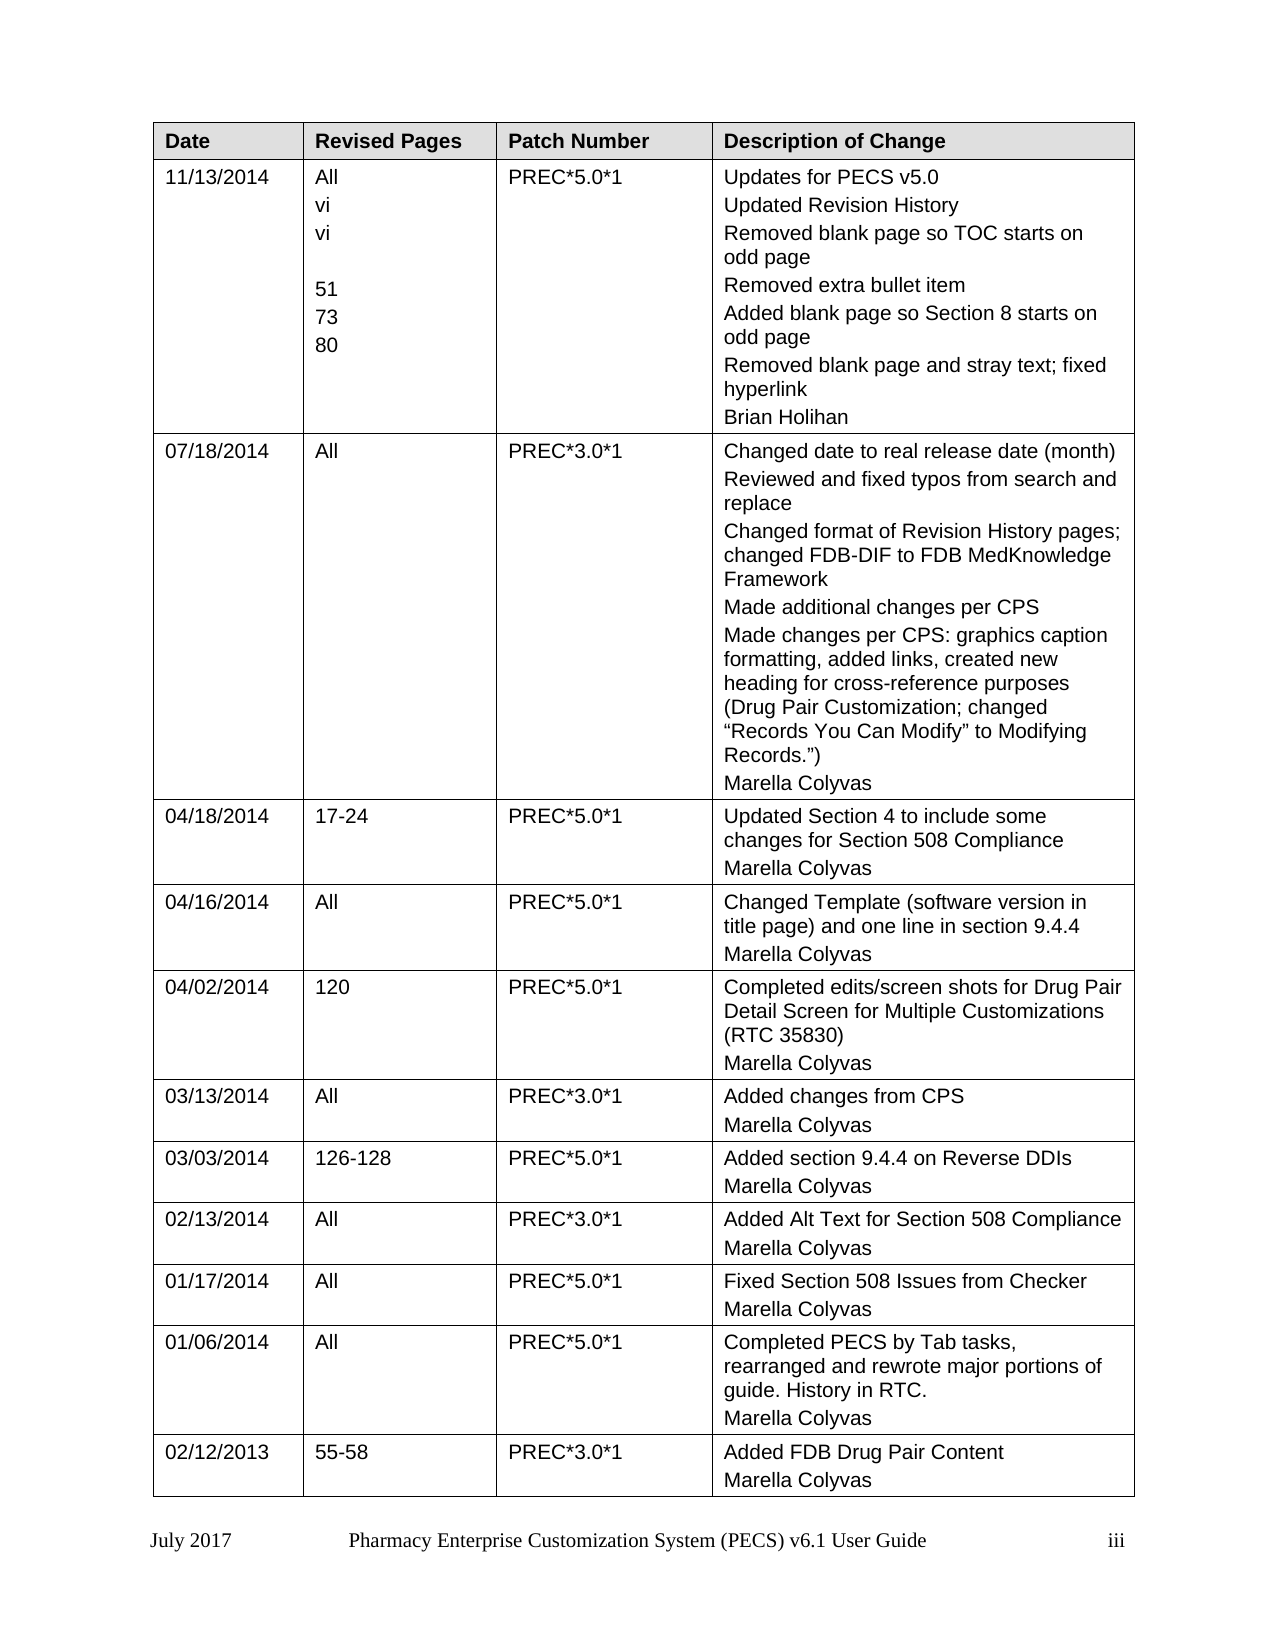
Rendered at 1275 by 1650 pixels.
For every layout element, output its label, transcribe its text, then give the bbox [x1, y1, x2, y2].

table_cell Added Alt Text for Section 508 Compliance Marella Colyvas [713, 1203, 1134, 1263]
table_cell PREC*3.0*1 [497, 1203, 712, 1263]
table_cell All [304, 1203, 496, 1263]
table_header Date [154, 123, 303, 159]
table_cell Added section 9.4.4 on Reverse DDIs Marella Colyvas [713, 1142, 1134, 1202]
table_cell PREC*3.0*1 [497, 1435, 712, 1496]
table_cell PREC*5.0*1 [497, 885, 712, 970]
table_header Description of Change [713, 123, 1134, 159]
table_cell 03/13/2014 [154, 1080, 303, 1141]
table_cell 04/18/2014 [154, 800, 303, 884]
table_cell All vi vi 51 73 80 [304, 160, 496, 433]
table_cell 120 [304, 971, 496, 1079]
table_cell PREC*3.0*1 [497, 1080, 712, 1141]
table_cell All [304, 1080, 496, 1141]
table_cell PREC*5.0*1 [497, 971, 712, 1079]
table_cell All [304, 1265, 496, 1325]
table_cell 11/13/2014 [154, 160, 303, 433]
table_cell PREC*5.0*1 [497, 800, 712, 884]
table_cell Added FDB Drug Pair Content Marella Colyvas [713, 1435, 1134, 1496]
table_cell PREC*5.0*1 [497, 1326, 712, 1434]
table_cell 04/02/2014 [154, 971, 303, 1079]
table_cell PREC*5.0*1 [497, 1265, 712, 1325]
table_header Patch Number [497, 123, 712, 159]
table_cell 55-58 [304, 1435, 496, 1496]
table_cell PREC*5.0*1 [497, 1142, 712, 1202]
table_cell Changed date to real release date (month) Reviewed and fixed typos from search and replace Changed format of Revision History pages; changed FDB-DIF to FDB MedKnowledge Framework Made additional changes per CPS Made changes per CPS: graphics caption formatting, added links, created new heading for cross-reference purposes (Drug Pair Customization; changed “Records You Can Modify” to Modifying Records.”) Marella Colyvas [713, 434, 1134, 799]
table_cell 07/18/2014 [154, 434, 303, 799]
table_cell 02/12/2013 [154, 1435, 303, 1496]
table_cell Completed edits/screen shots for Drug Pair Detail Screen for Multiple Customizations (RTC 35830) Marella Colyvas [713, 971, 1134, 1079]
table_cell Added changes from CPS Marella Colyvas [713, 1080, 1134, 1141]
table_cell Changed Template (software version in title page) and one line in section 9.4.4 Marella Colyvas [713, 885, 1134, 970]
table_cell All [304, 885, 496, 970]
table_cell 02/13/2014 [154, 1203, 303, 1263]
table_cell Completed PECS by Tab tasks, rearranged and rewrote major portions of guide. History in RTC. Marella Colyvas [713, 1326, 1134, 1434]
table_cell 01/06/2014 [154, 1326, 303, 1434]
table_cell PREC*3.0*1 [497, 434, 712, 799]
table_cell 126-128 [304, 1142, 496, 1202]
table_cell Fixed Section 508 Issues from Checker Marella Colyvas [713, 1265, 1134, 1325]
table_cell PREC*5.0*1 [497, 160, 712, 433]
table_cell Updated Section 4 to include some changes for Section 508 Compliance Marella Colyvas [713, 800, 1134, 884]
table_cell 03/03/2014 [154, 1142, 303, 1202]
table_cell All [304, 434, 496, 799]
table_cell 04/16/2014 [154, 885, 303, 970]
table_cell 01/17/2014 [154, 1265, 303, 1325]
table_cell All [304, 1326, 496, 1434]
table_cell 17-24 [304, 800, 496, 884]
table_header Revised Pages [304, 123, 496, 159]
table_cell Updates for PECS v5.0 Updated Revision History Removed blank page so TOC starts on odd page Removed extra bullet item Added blank page so Section 8 starts on odd page Removed blank page and stray text; fixed hyperlink Brian Holihan [713, 160, 1134, 433]
